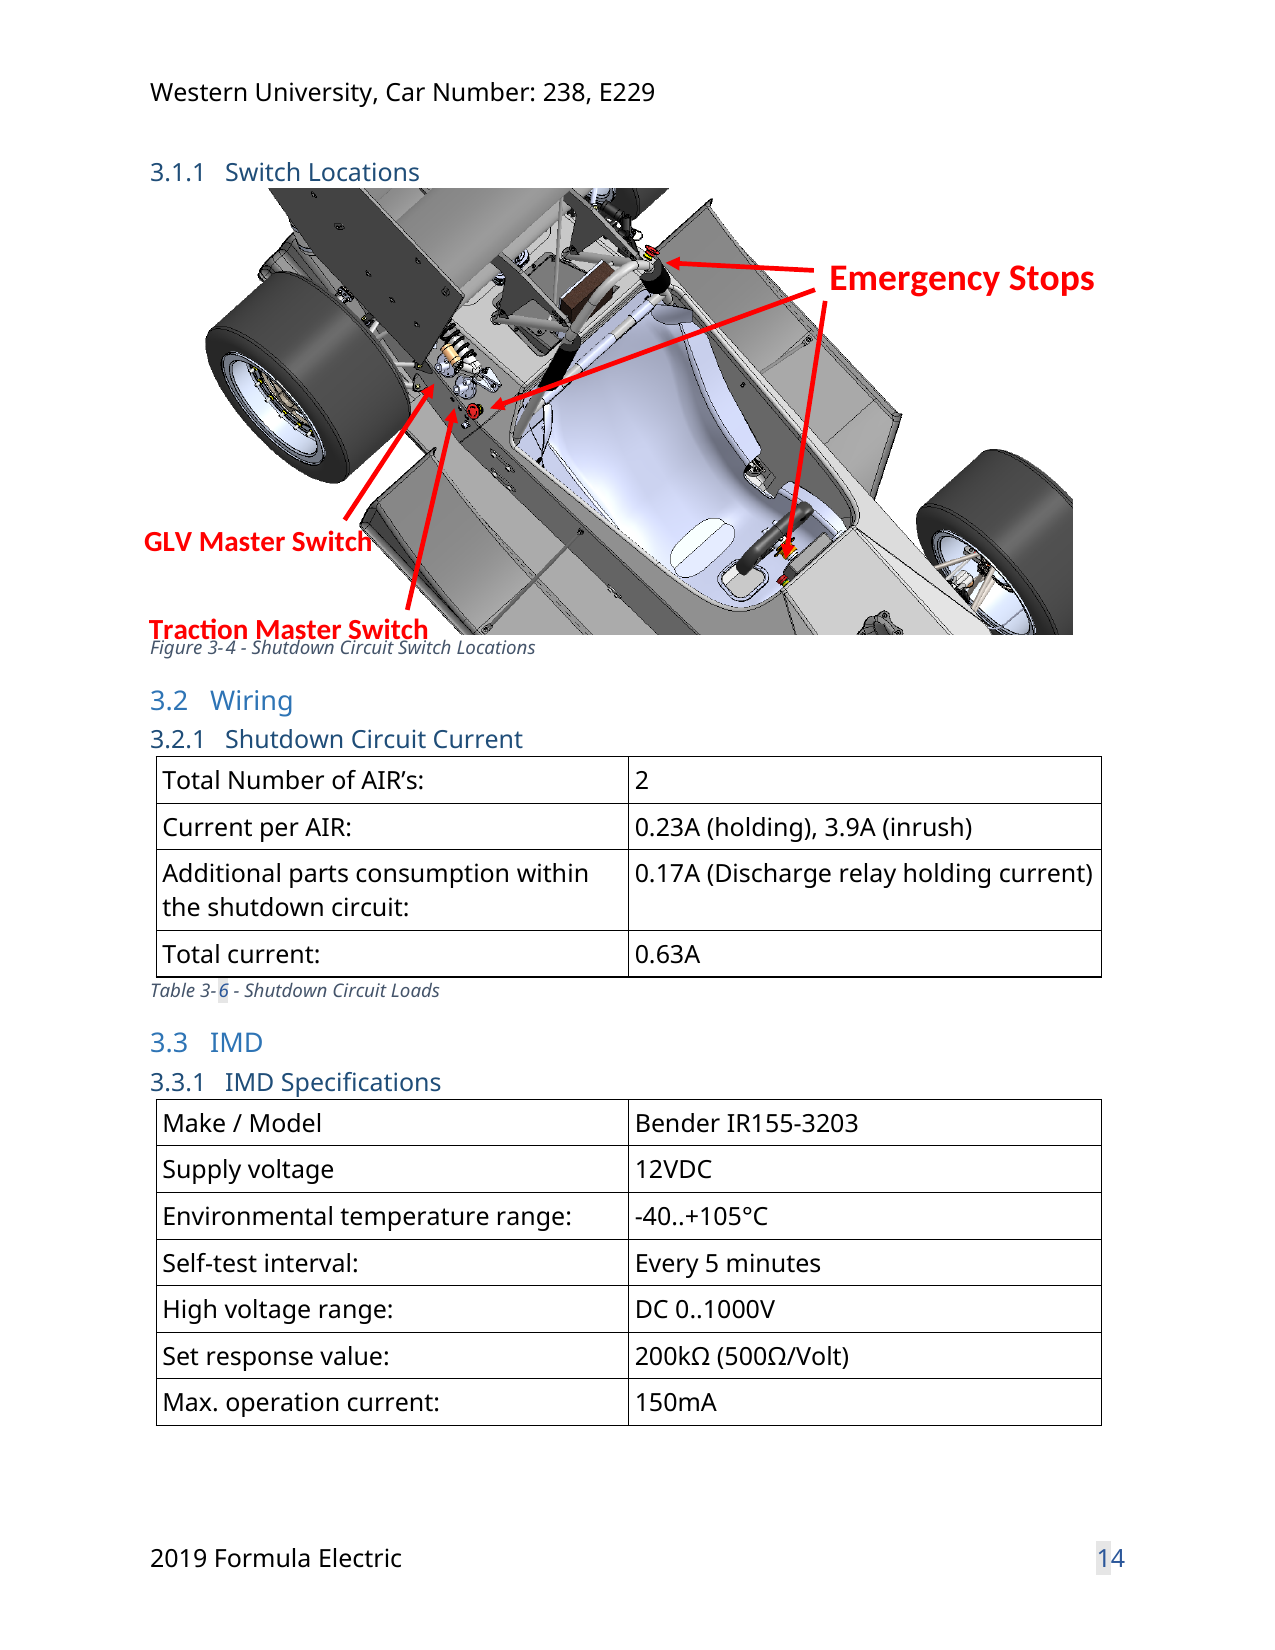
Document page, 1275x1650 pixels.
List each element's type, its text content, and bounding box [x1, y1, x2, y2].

table_cell 0.63A [629, 931, 1101, 976]
table_cell DC 0..1000V [629, 1286, 1101, 1332]
table_cell Every 5 minutes [629, 1240, 1101, 1285]
picture [260, 626, 265, 635]
picture [202, 188, 1073, 635]
table_cell Environmental temperature range: [157, 1193, 628, 1238]
subtitle Wiring [150, 681, 1125, 718]
picture [1066, 275, 1073, 287]
picture [237, 627, 243, 635]
subtitle Switch Locations [150, 154, 1125, 188]
table_header Make / Model [157, 1100, 628, 1145]
picture [206, 628, 212, 635]
table_cell -40..+105°C [629, 1193, 1101, 1238]
table_cell 12VDC [629, 1146, 1101, 1192]
subtitle IMD [150, 1024, 1125, 1061]
table_cell Total current: [157, 931, 628, 976]
table_cell 150mA [629, 1379, 1101, 1425]
table_cell Additional parts consumption within the shutdown circuit: [157, 850, 628, 930]
picture [270, 627, 275, 635]
subtitle IMD Specifications [150, 1065, 1125, 1099]
table_header 2 [629, 757, 1101, 803]
picture [418, 627, 424, 635]
table_cell Supply voltage [157, 1146, 628, 1192]
table_cell 200kΩ (500Ω/Volt) [629, 1333, 1101, 1378]
table_cell Current per AIR: [157, 804, 628, 849]
table_cell 0.17A (Discharge relay holding current) [629, 850, 1101, 930]
table_header Total Number of AIR’s: [157, 757, 628, 803]
table_header Bender IR155-3203 [629, 1100, 1101, 1145]
table_cell 0.23A (holding), 3.9A (inrush) [629, 804, 1101, 849]
table_cell Self-test interval: [157, 1240, 628, 1285]
table_cell Max. operation current: [157, 1379, 628, 1425]
subtitle Shutdown Circuit Current [150, 722, 1125, 756]
table_cell High voltage range: [157, 1286, 628, 1332]
table_cell Set response value: [157, 1333, 628, 1378]
picture [222, 627, 228, 635]
